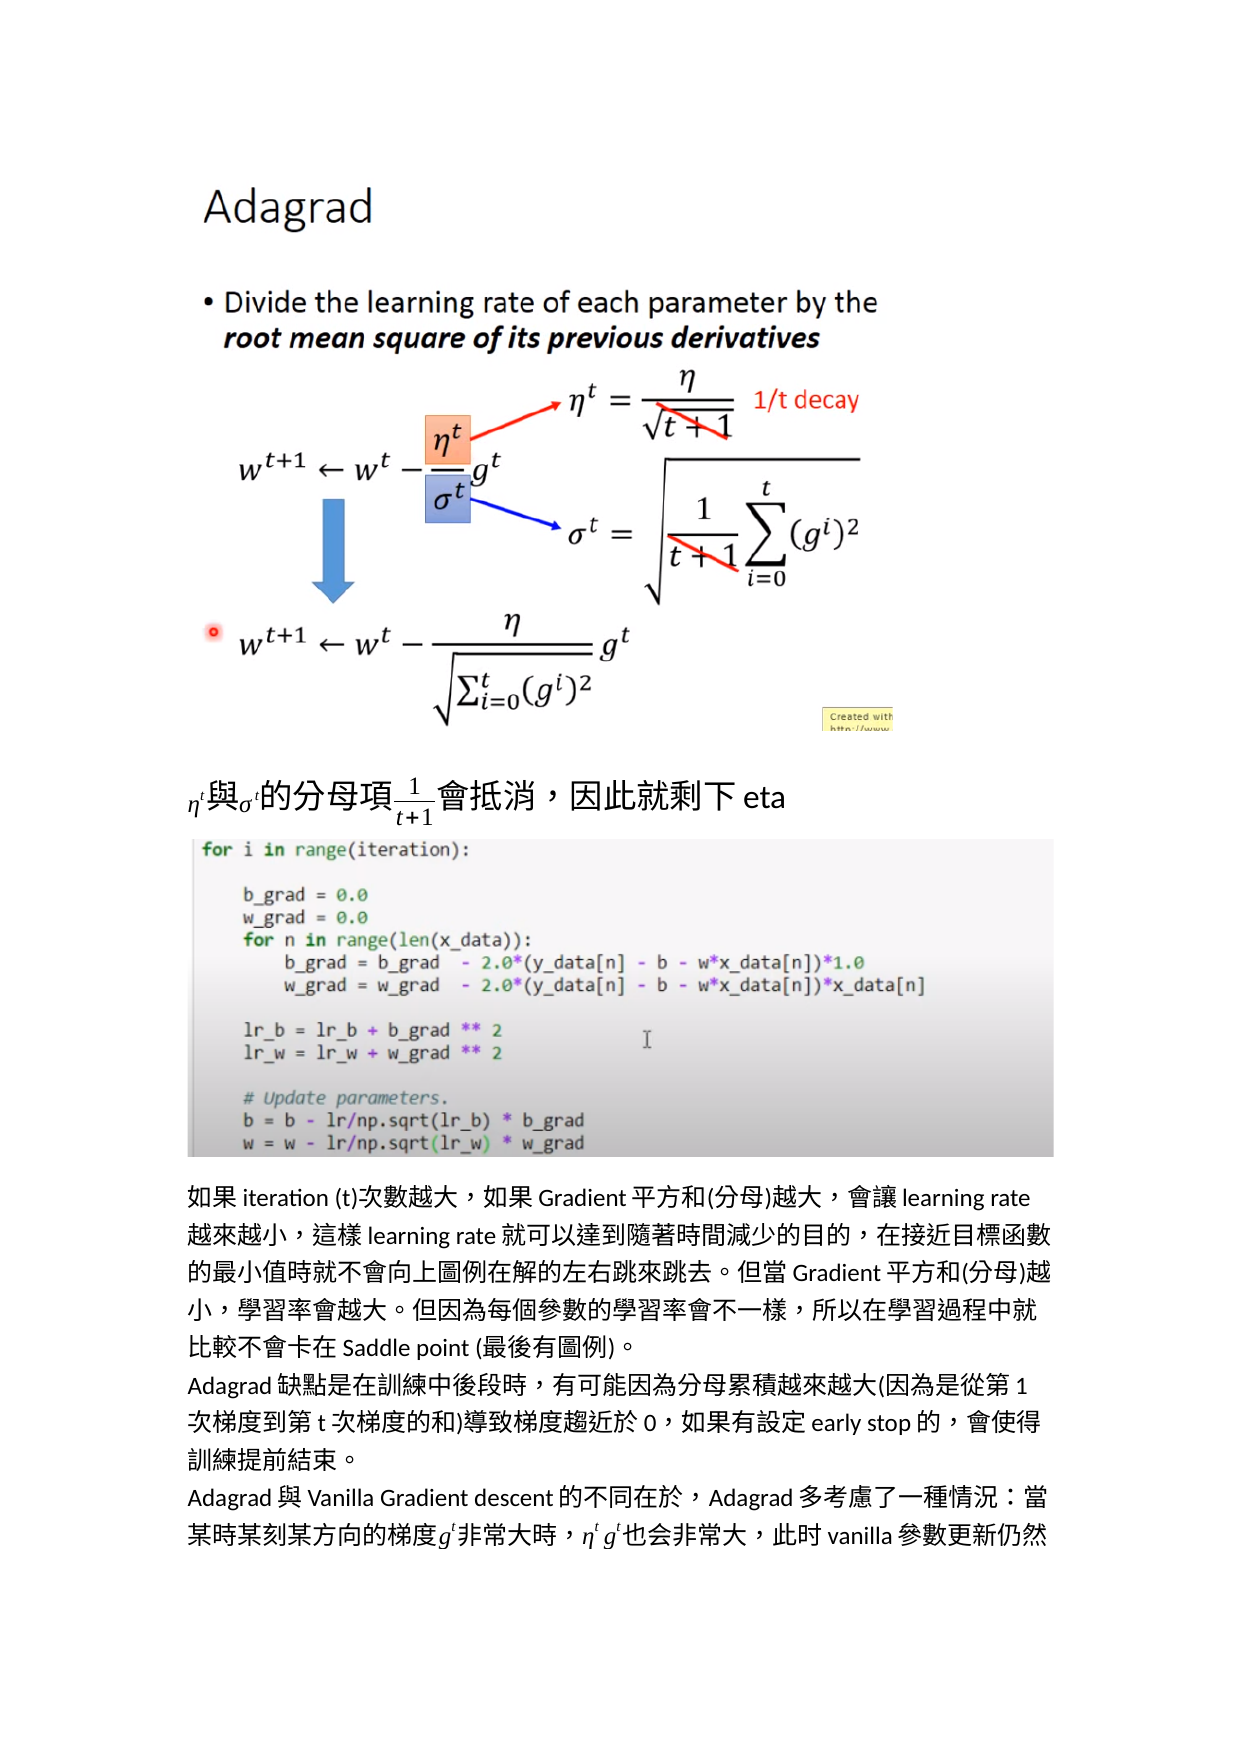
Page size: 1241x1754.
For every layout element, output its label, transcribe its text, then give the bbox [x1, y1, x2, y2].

text Adagrad缺點是在訓練中後段時，有可能因為分母累積越來越大(因為是從第1次梯度到第t次梯度的和)導致梯度趨近於0，如果有設定early stop的，會使得訓練提前結束。 [187, 1364, 1053, 1477]
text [187, 1477, 1053, 1552]
picture [187, 839, 1054, 1157]
text 如果iteration (t)次數越大，如果Gradient平方和(分母)越大，會讓learning rate越來越小，這樣learning rate就可以達到隨著時間減少的目的，在接近目標函數的最小值時就不會向上圖例在解的左右跳來跳去。但當Gradient平方和(分母)越小，學習率會越大。但因為每個參數的學習率會不一樣，所以在學習過程中就比較不會卡在Saddle point (最後有圖例)。 [187, 1177, 1053, 1364]
text 與的分母項會抵消，因此就剩下eta [187, 764, 1053, 839]
picture [187, 164, 893, 731]
